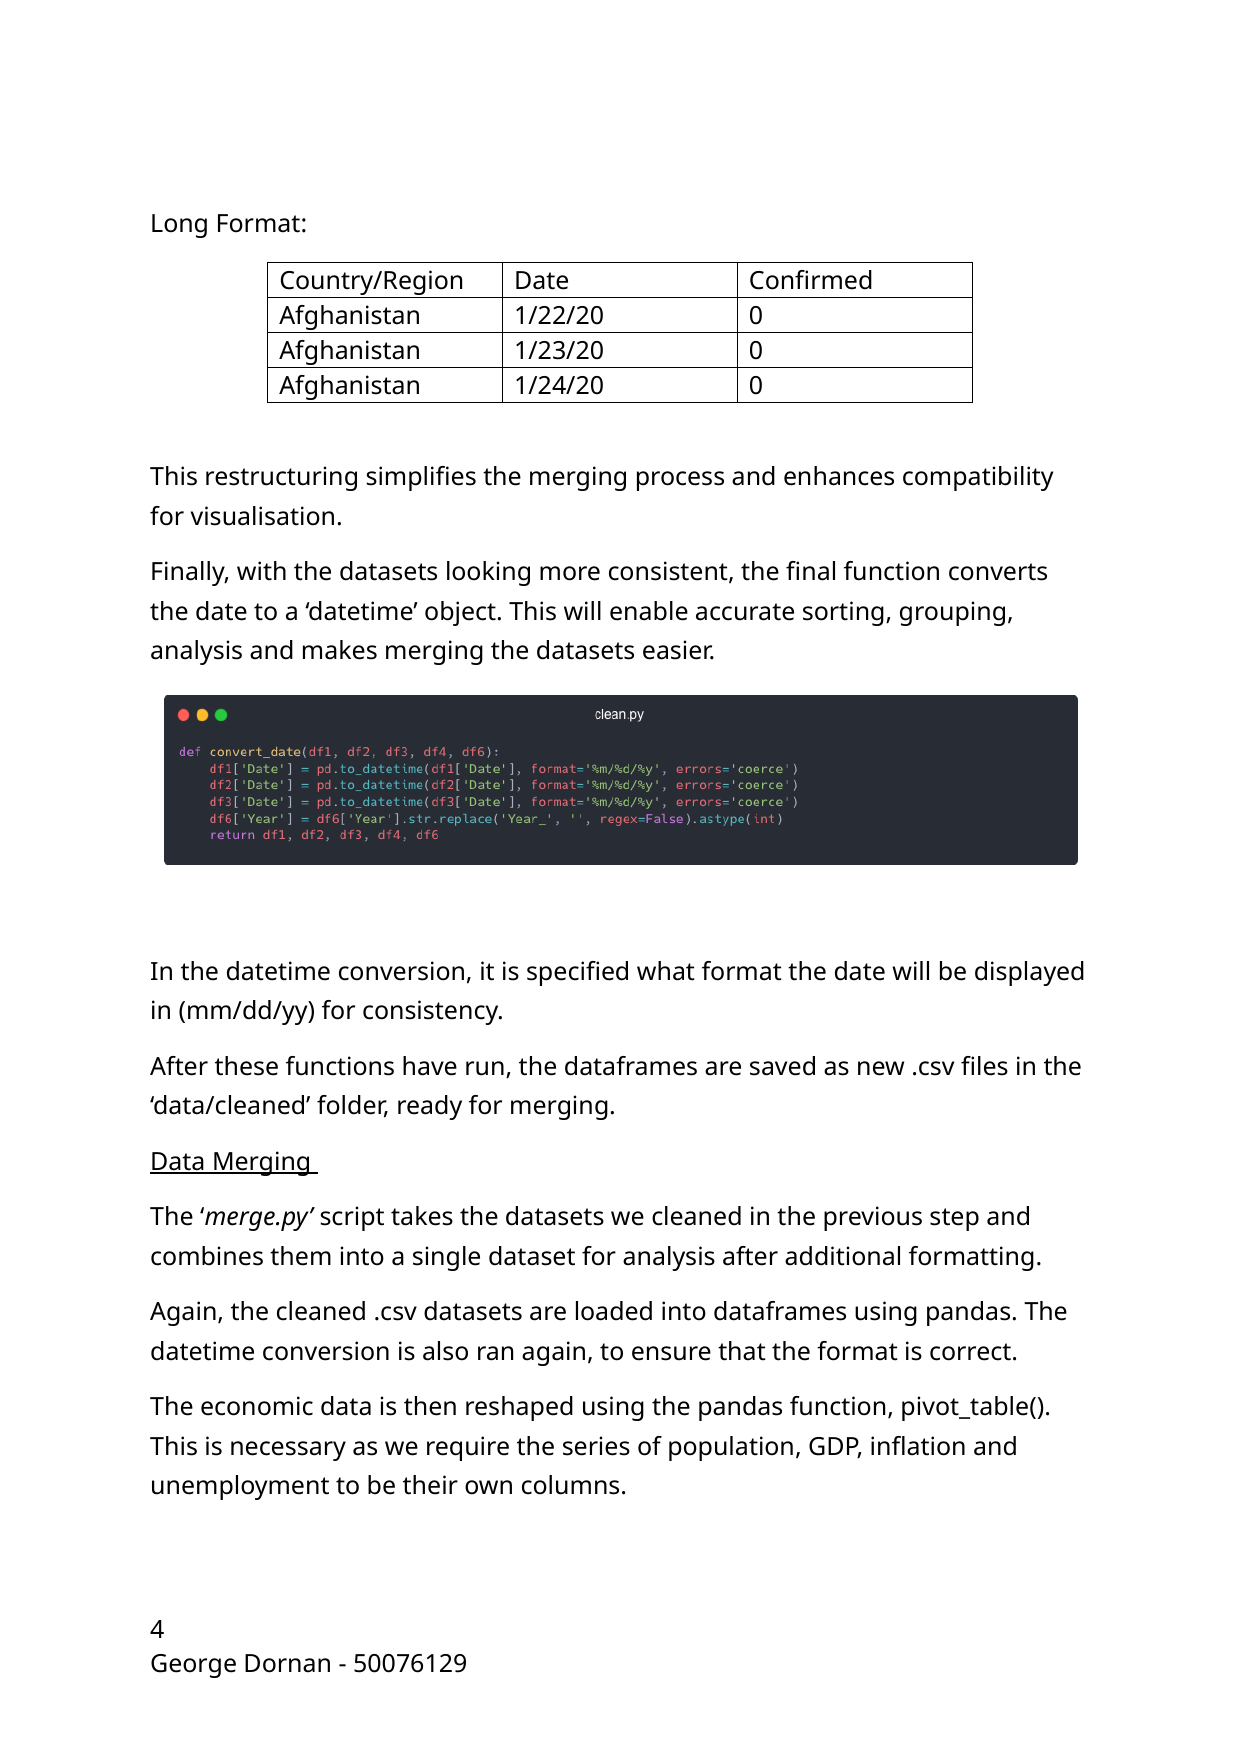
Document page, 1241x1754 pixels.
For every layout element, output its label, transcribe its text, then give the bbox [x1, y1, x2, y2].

table_header Date [503, 263, 737, 297]
text Long Format: [150, 206, 1090, 240]
text The ‘merge.py’ script takes the datasets we cleaned in the previous step and combines them into a single dataset for analysis after additional formatting. [150, 1199, 1090, 1272]
text Finally, with the datasets looking more consistent, the final function converts the date to a ‘datetime’ object. This will enable accurate sorting, grouping, analysis and makes merging the datasets easier. [150, 554, 1090, 666]
picture [150, 688, 1091, 871]
text In the datetime conversion, it is specified what format the date will be displayed in (mm/dd/yy) for consistency. [150, 953, 1090, 1026]
text This restructuring simplifies the merging process and enhances compatibility for visualisation. [150, 459, 1090, 532]
text After these functions have run, the dataframes are saved as new .csv files in the ‘data/cleaned’ folder, ready for merging. [150, 1048, 1090, 1121]
table_header Confirmed [738, 263, 972, 297]
text Data Merging [150, 1143, 1090, 1177]
table_cell Afghanistan [268, 298, 502, 332]
table_cell 1/23/20 [503, 333, 737, 367]
table_cell 1/22/20 [503, 298, 737, 332]
table_cell 0 [738, 333, 972, 367]
table_header Country/Region [268, 263, 502, 297]
table_cell 0 [738, 298, 972, 332]
table_cell Afghanistan [268, 368, 502, 402]
table_cell 0 [738, 368, 972, 402]
table_cell Afghanistan [268, 333, 502, 367]
table_cell 1/24/20 [503, 368, 737, 402]
text Again, the cleaned .csv datasets are loaded into dataframes using pandas. The datetime conversion is also ran again, to ensure that the format is correct. [150, 1294, 1090, 1367]
text The economic data is then reshaped using the pandas function, pivot_table(). This is necessary as we require the series of population, GDP, inflation and unemployment to be their own columns. [150, 1389, 1090, 1501]
